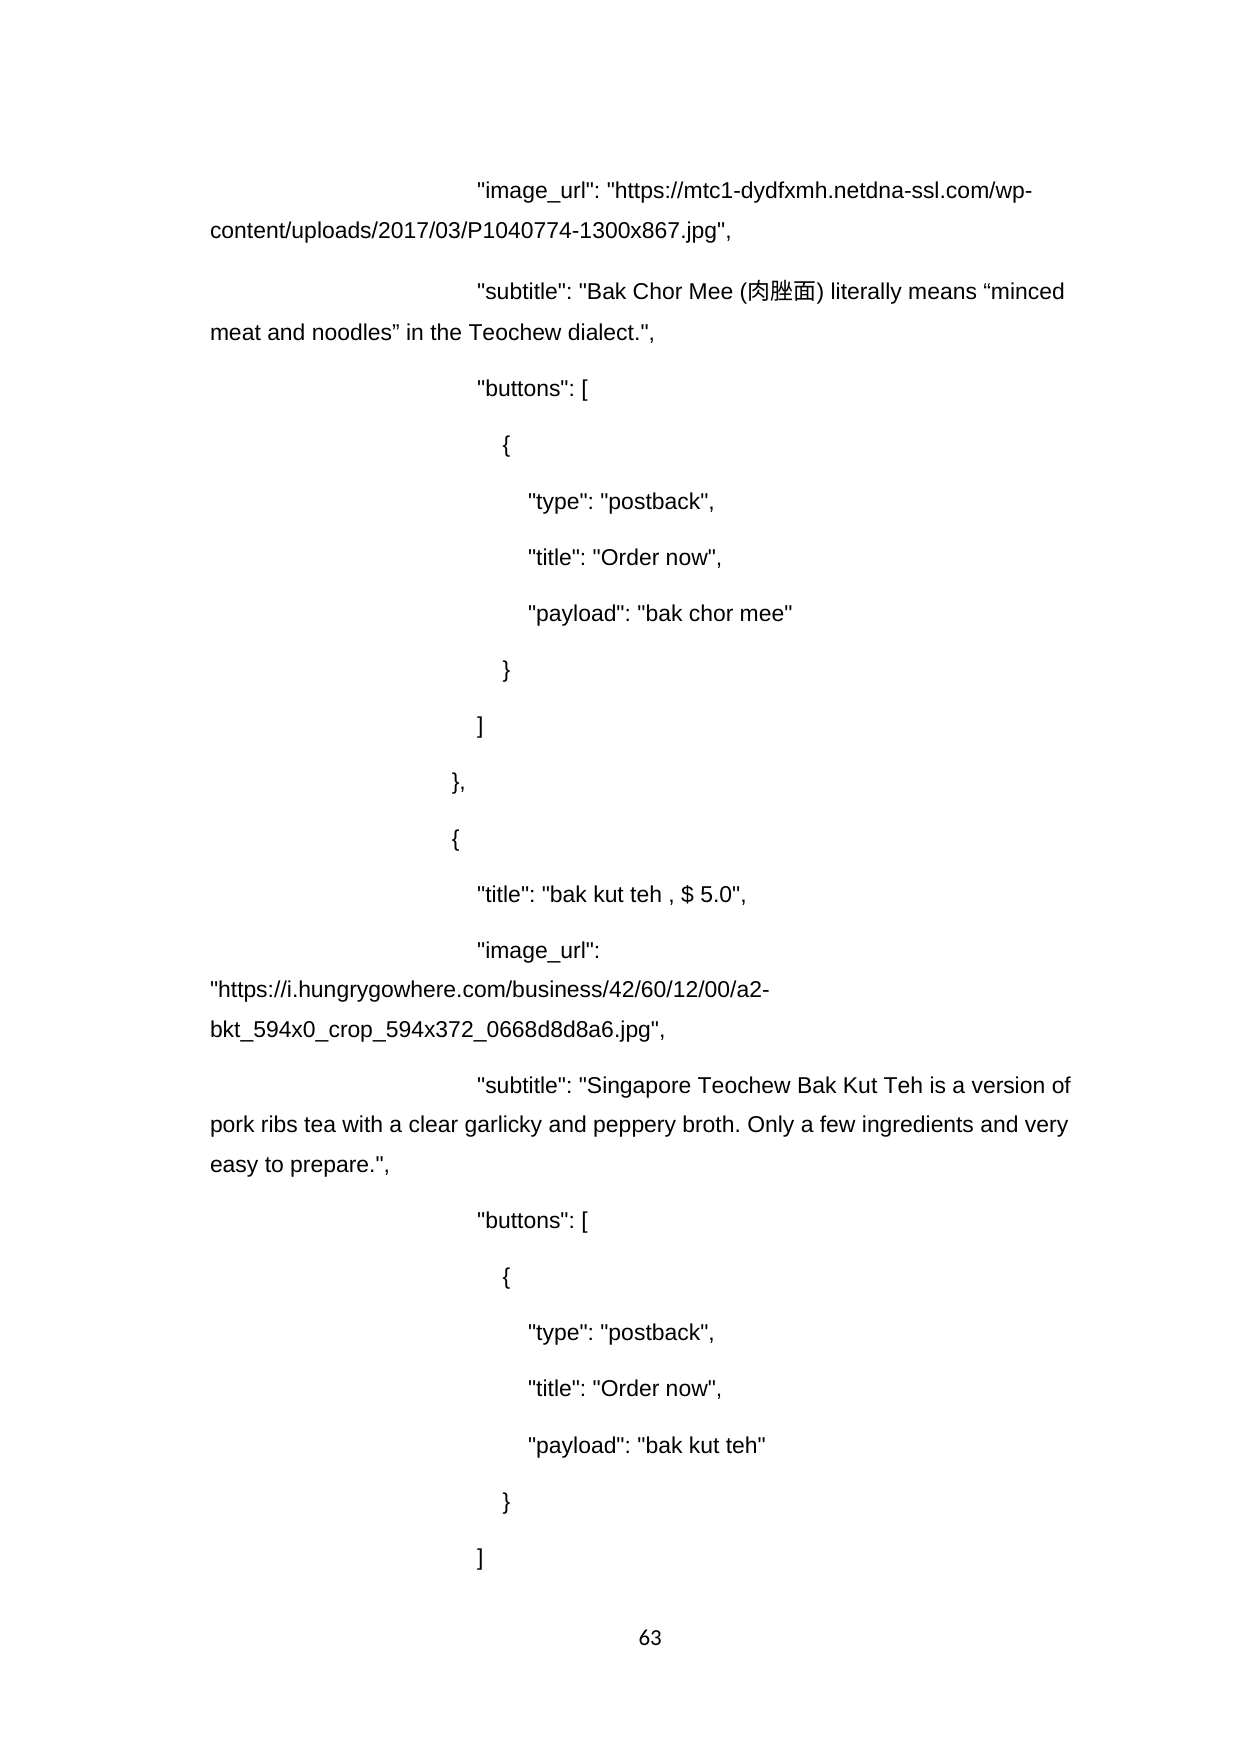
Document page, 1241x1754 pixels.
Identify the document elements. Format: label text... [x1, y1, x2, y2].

text { [210, 1263, 1090, 1289]
text "title": "Order now", [210, 1375, 1090, 1402]
text "image_url": "https://i.hungrygowhere.com/business/42/60/12/00/a2-bkt_594x0_crop_594x372_0668d8d8a6.jpg", [210, 937, 1090, 1042]
text { [210, 431, 1090, 458]
text "buttons": [ [210, 1207, 1090, 1233]
text }, [210, 768, 1090, 795]
text "payload": "bak kut teh" [210, 1432, 1090, 1458]
text "type": "postback", [210, 488, 1090, 514]
text "type": "postback", [210, 1319, 1090, 1346]
text { [210, 824, 1090, 851]
text "image_url": "https://mtc1-dydfxmh.netdna-ssl.com/wp-content/uploads/2017/03/P1040774-1300x867.jpg", [210, 177, 1090, 243]
text "title": "Order now", [210, 544, 1090, 570]
text "payload": "bak chor mee" [210, 600, 1090, 626]
text "subtitle": "Bak Chor Mee (肉脞面) literally means “minced meat and noodles” in the Teochew dialect.", [210, 273, 1090, 346]
text } [210, 1488, 1090, 1514]
text "buttons": [ [210, 375, 1090, 402]
text ] [210, 712, 1090, 738]
text "subtitle": "Singapore Teochew Bak Kut Teh is a version of pork ribs tea with a clear garlicky and peppery broth. Only a few ingredients and very easy to prepare.", [210, 1072, 1090, 1177]
text "title": "bak kut teh , $ 5.0", [210, 881, 1090, 907]
text } [210, 656, 1090, 682]
text ] [210, 1544, 1090, 1570]
